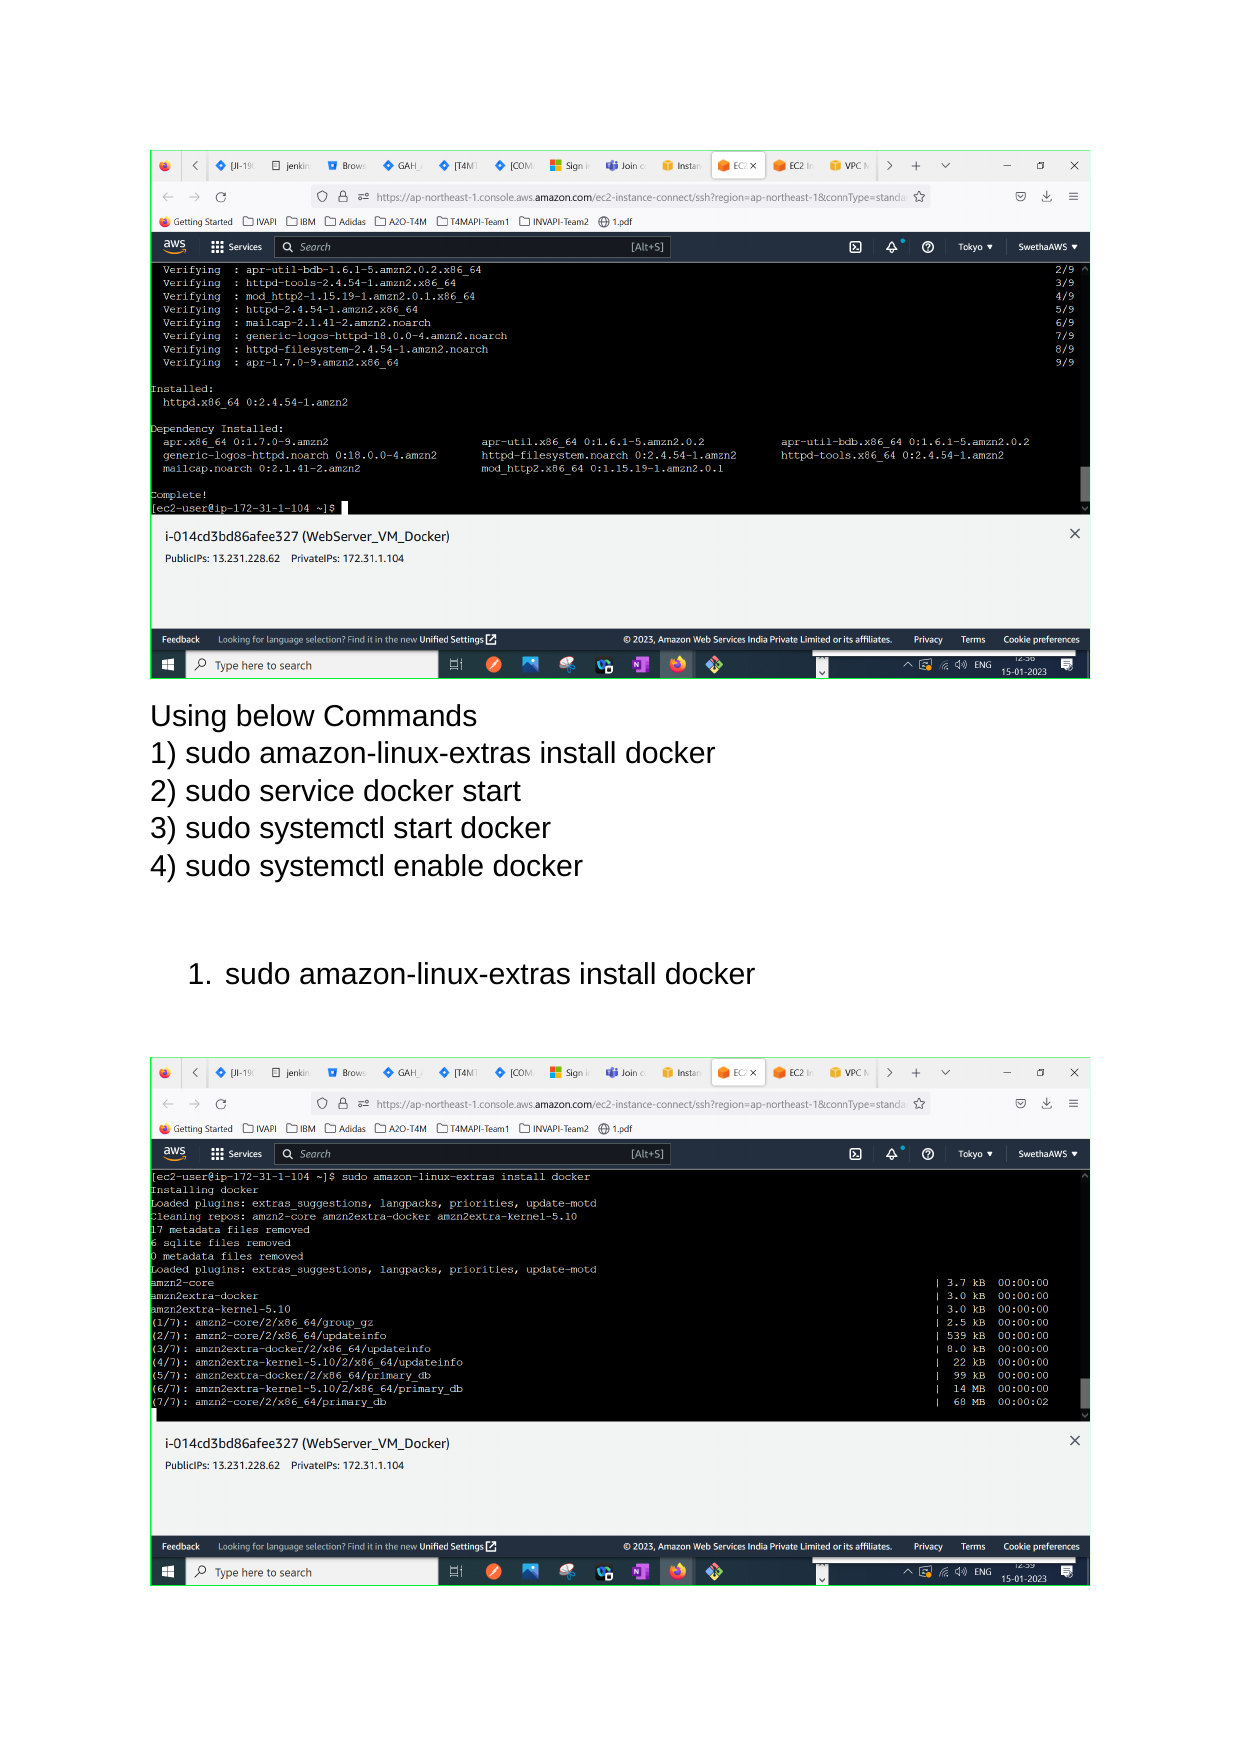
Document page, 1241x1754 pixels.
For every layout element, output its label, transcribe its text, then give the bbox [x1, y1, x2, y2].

picture [150, 1057, 1091, 1586]
list sudo amazon-linux-extras install docker [187, 956, 1090, 991]
picture [150, 150, 1091, 679]
text Using below Commands 1) sudo amazon-linux-extras install docker 2) sudo service docker start 3) sudo systemctl start docker 4) sudo systemctl enable docker [150, 698, 1090, 882]
